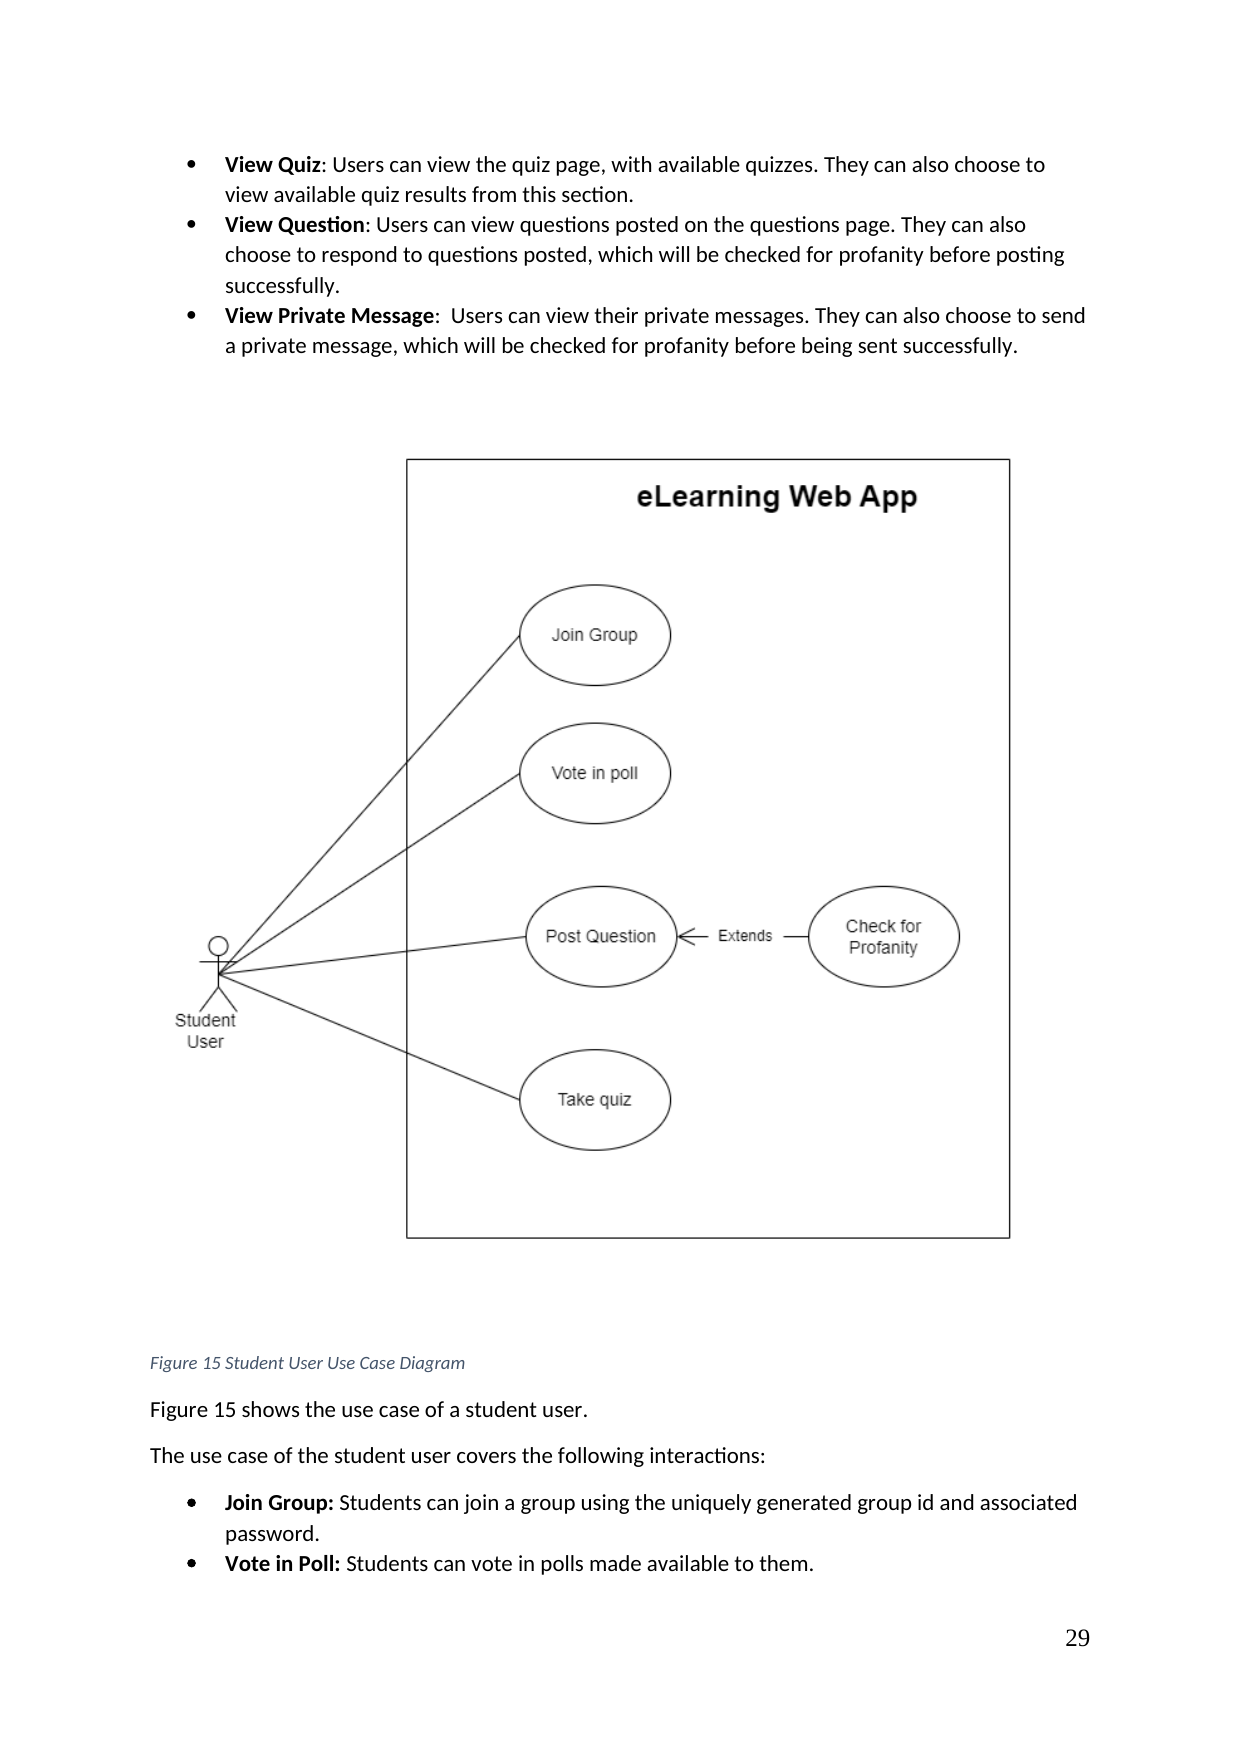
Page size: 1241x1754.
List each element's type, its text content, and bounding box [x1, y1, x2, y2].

text The use case of the student user covers the following interactions: [150, 1442, 1090, 1470]
list Vote in Poll: Students can vote in polls made available to them. [187, 1549, 1090, 1577]
list View Question: Users can view questions posted on the questions page. They can also choose to respond to questions posted, which will be checked for profanity before posting successfully. [187, 210, 1090, 299]
list View Quiz: Users can view the quiz page, with available quizzes. They can also choose to view available quiz results from this section. [187, 150, 1090, 208]
list Join Group: Students can join a group using the uniquely generated group id and associated password. [187, 1488, 1090, 1547]
picture [150, 422, 1091, 1333]
list View Private Message: Users can view their private messages. They can also choose to send a private message, which will be checked for profanity before being sent successfully. [187, 301, 1090, 359]
text Figure 15 shows the use case of a student user. [150, 1395, 1090, 1423]
